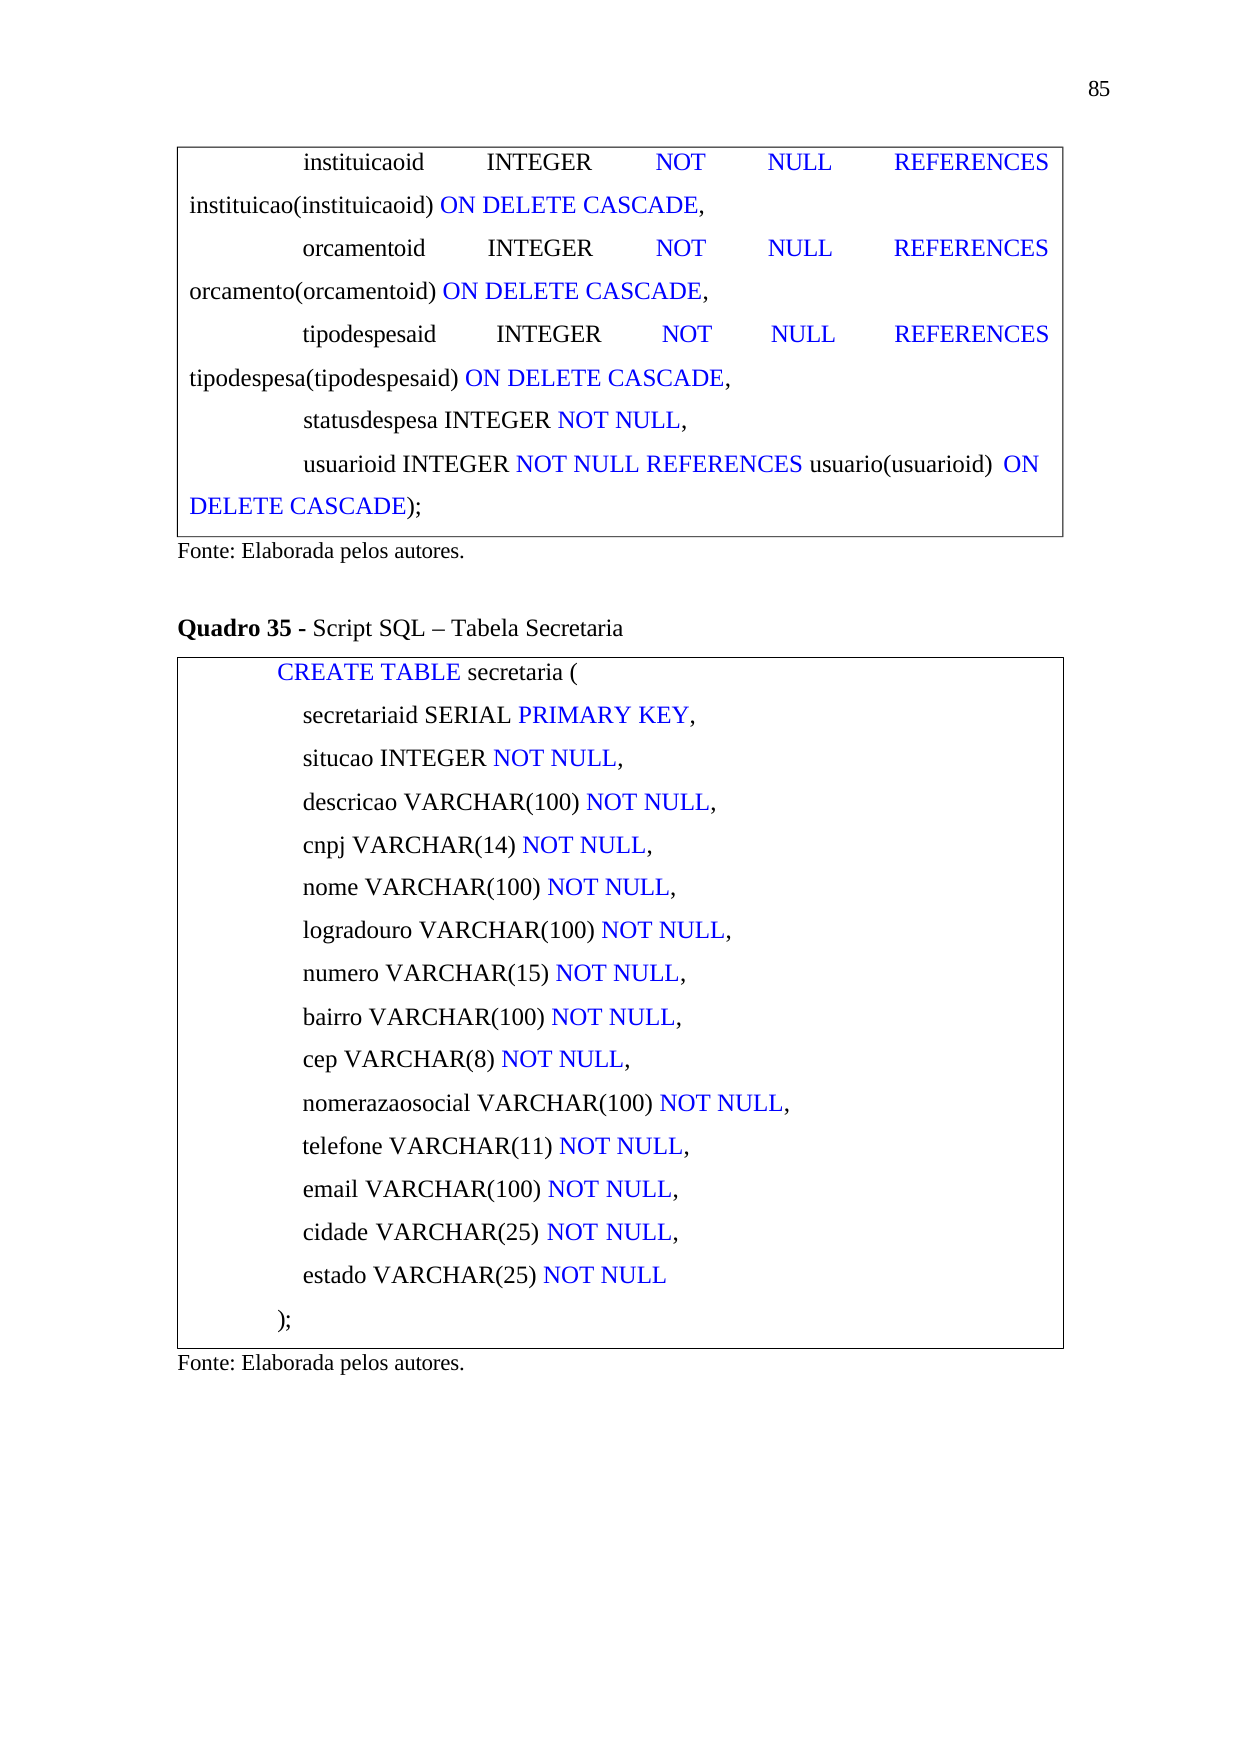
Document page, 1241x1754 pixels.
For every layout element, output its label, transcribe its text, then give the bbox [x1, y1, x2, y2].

text Fonte: Elaborada pelos autores. [177, 537, 1152, 564]
text Quadro 35 - Script SQL – Tabela Secretaria [177, 613, 1152, 642]
text Fonte: Elaborada pelos autores. [177, 654, 1152, 1376]
